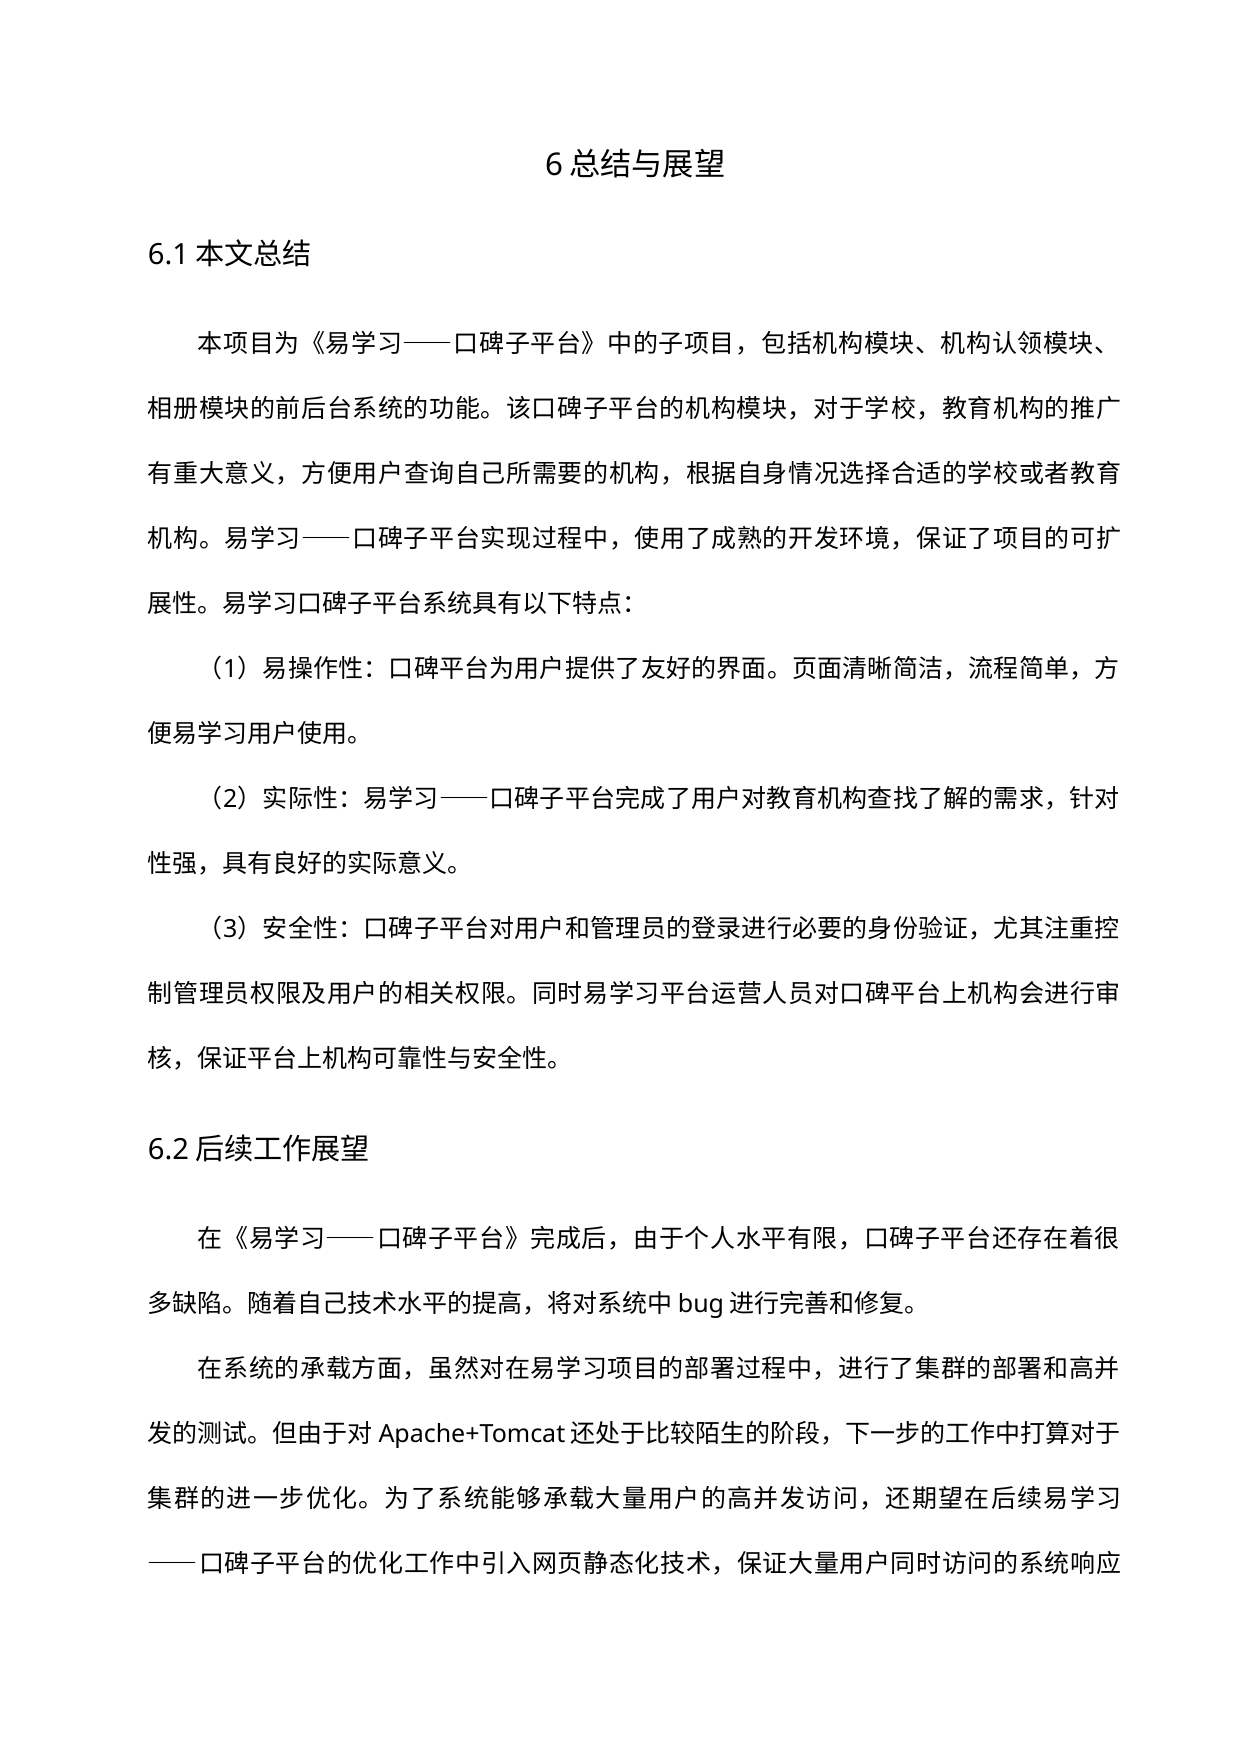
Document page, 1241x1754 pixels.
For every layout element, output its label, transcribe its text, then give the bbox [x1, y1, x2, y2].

text 6总结与展望 [148, 129, 1122, 194]
text （3）安全性：口碑子平台对用户和管理员的登录进行必要的身份验证，尤其注重控制管理员权限及用户的相关权限。同时易学习平台运营人员对口碑平台上机构会进行审核，保证平台上机构可靠性与安全性。 [148, 894, 1122, 1089]
text 在《易学习——口碑子平台》完成后，由于个人水平有限，口碑子平台还存在着很多缺陷。随着自己技术水平的提高，将对系统中bug进行完善和修复。 [148, 1204, 1122, 1334]
text 6.2后续工作展望 [148, 1114, 1122, 1179]
text （1）易操作性：口碑平台为用户提供了友好的界面。页面清晰简洁，流程简单，方便易学习用户使用。 [148, 634, 1122, 764]
text 本项目为《易学习——口碑子平台》中的子项目，包括机构模块、机构认领模块、相册模块的前后台系统的功能。该口碑子平台的机构模块，对于学校，教育机构的推广有重大意义，方便用户查询自己所需要的机构，根据自身情况选择合适的学校或者教育机构。易学习——口碑子平台实现过程中，使用了成熟的开发环境，保证了项目的可扩展性。易学习口碑子平台系统具有以下特点： [148, 309, 1122, 634]
text （2）实际性：易学习——口碑子平台完成了用户对教育机构查找了解的需求，针对性强，具有良好的实际意义。 [148, 764, 1122, 894]
text 6.1本文总结 [148, 219, 1122, 284]
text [148, 1334, 1122, 1594]
